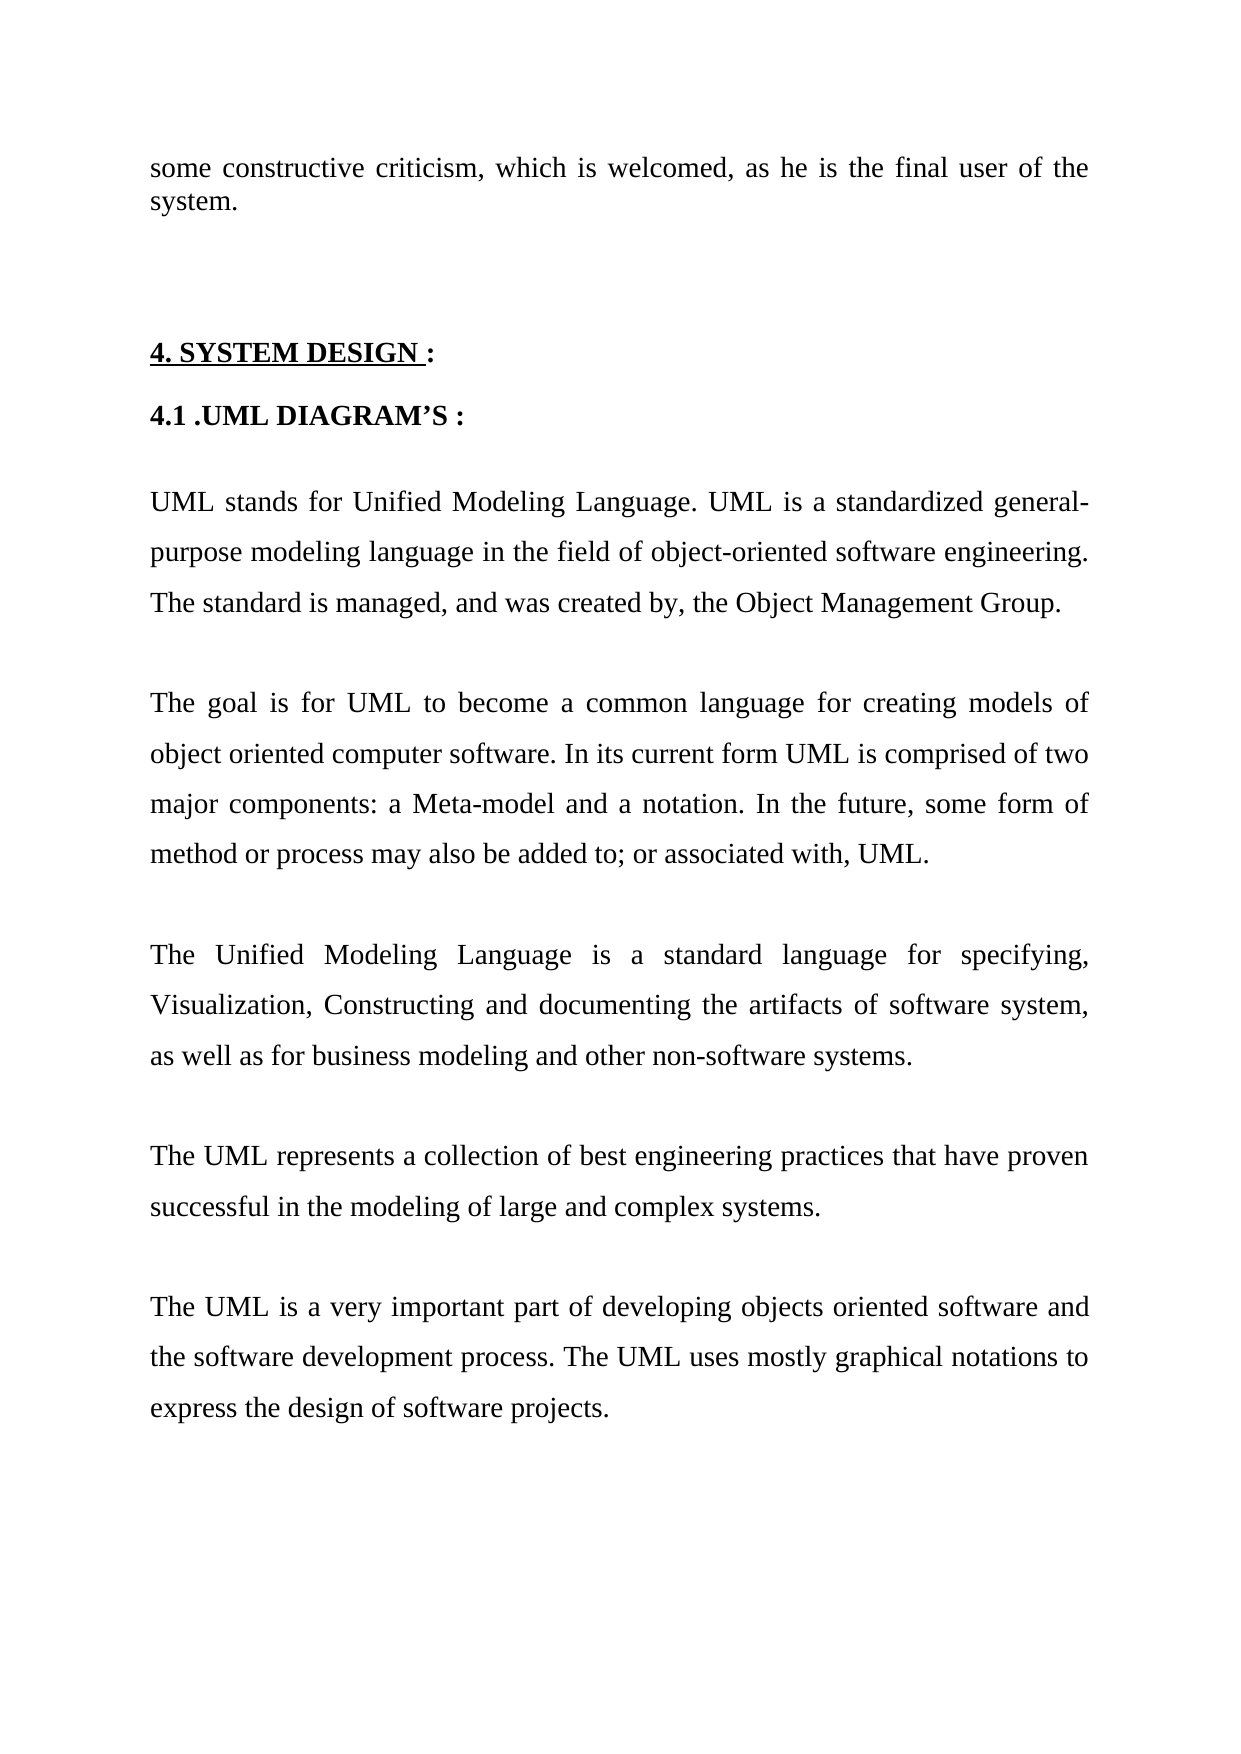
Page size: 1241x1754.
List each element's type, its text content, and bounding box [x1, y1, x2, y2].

list The goal is for UML to become a common language for creating models of object oriented computer software. In its current form UML is comprised of two major components: a Meta-model and a notation. In the future, some form of method or process may also be added to; or associated with, UML. [150, 686, 1090, 870]
text 4.1 .UML DIAGRAM’S : [150, 398, 1090, 431]
list The UML represents a collection of best engineering practices that have proven successful in the modeling of large and complex systems. [150, 1138, 1090, 1222]
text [150, 150, 1090, 217]
list The Unified Modeling Language is a standard language for specifying, Visualization, Constructing and documenting the artifacts of software system, as well as for business modeling and other non-software systems. [150, 937, 1090, 1071]
list UML stands for Unified Modeling Language. UML is a standardized general-purpose modeling language in the field of object-oriented software engineering. The standard is managed, and was created by, the Object Management Group. [150, 484, 1090, 618]
list The UML is a very important part of developing objects oriented software and the software development process. The UML uses mostly graphical notations to express the design of software projects. [150, 1289, 1090, 1423]
subtitle 4. SYSTEM DESIGN : [150, 335, 1090, 369]
